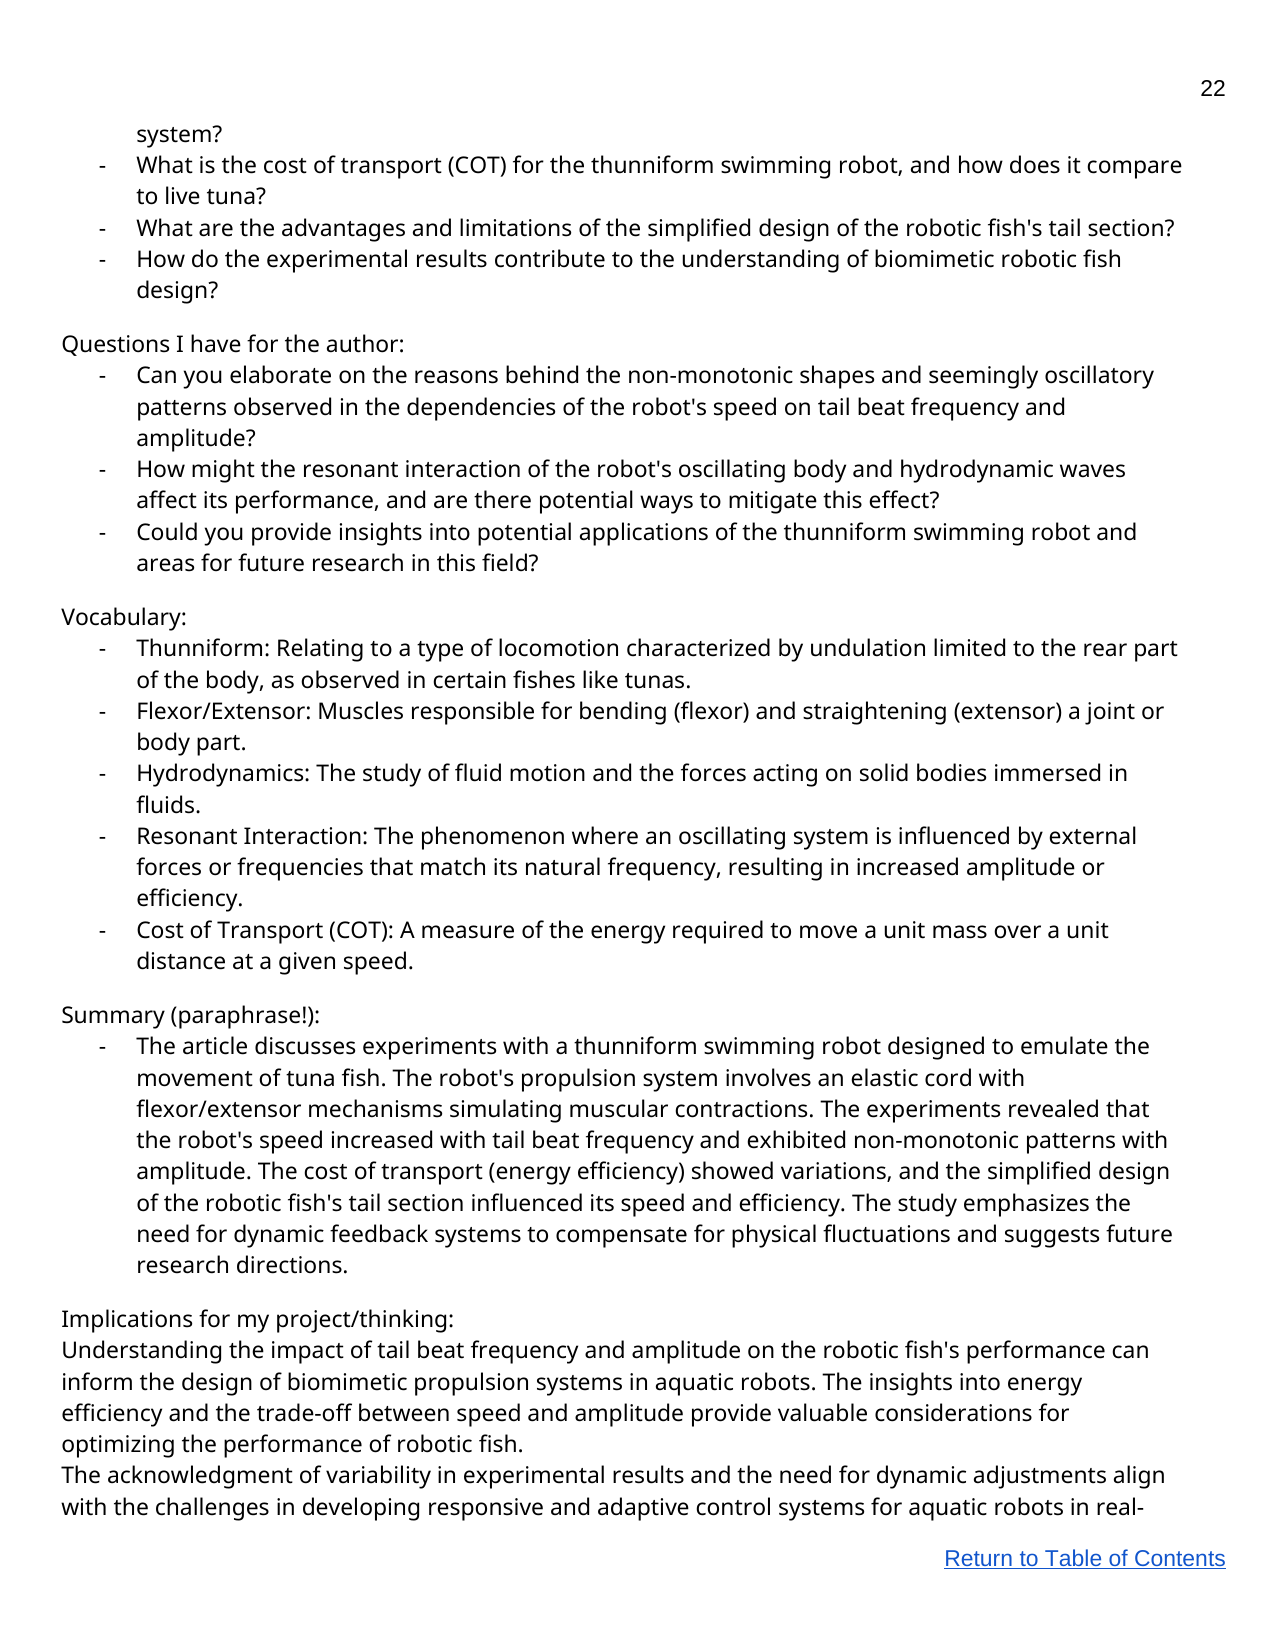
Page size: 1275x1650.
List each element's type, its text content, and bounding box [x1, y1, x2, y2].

table_cell Vocabulary: Thunniform: Relating to a type of locomotion characterized by undulation limited to the rear part of the body, as observed in certain fishes like tunas. Flexor/Extensor: Muscles responsible for bending (flexor) and straightening (extensor) a joint or body part. Hydrodynamics: The study of fluid motion and the forces acting on solid bodies immersed in fluids. Resonant Interaction: The phenomenon where an oscillating system is influenced by external forces or frequencies that match its natural frequency, resulting in increased amplitude or efficiency. Cost of Transport (COT): A measure of the energy required to move a unit mass over a unit distance at a given speed. [52, 591, 1195, 986]
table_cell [52, 1293, 1195, 1532]
table_cell Questions I have for the author: Can you elaborate on the reasons behind the non-monotonic shapes and seemingly oscillatory patterns observed in the dependencies of the robot's speed on tail beat frequency and amplitude? How might the resonant interaction of the robot's oscillating body and hydrodynamic waves affect its performance, and are there potential ways to mitigate this effect? Could you provide insights into potential applications of the thunniform swimming robot and areas for future research in this field? [52, 318, 1195, 588]
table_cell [52, 107, 1195, 316]
table_cell Summary (paraphrase!): The article discusses experiments with a thunniform swimming robot designed to emulate the movement of tuna fish. The robot's propulsion system involves an elastic cord with flexor/extensor mechanisms simulating muscular contractions. The experiments revealed that the robot's speed increased with tail beat frequency and exhibited non-monotonic patterns with amplitude. The cost of transport (energy efficiency) showed variations, and the simplified design of the robotic fish's tail section influenced its speed and efficiency. The study emphasizes the need for dynamic feedback systems to compensate for physical fluctuations and suggests future research directions. [52, 989, 1195, 1291]
